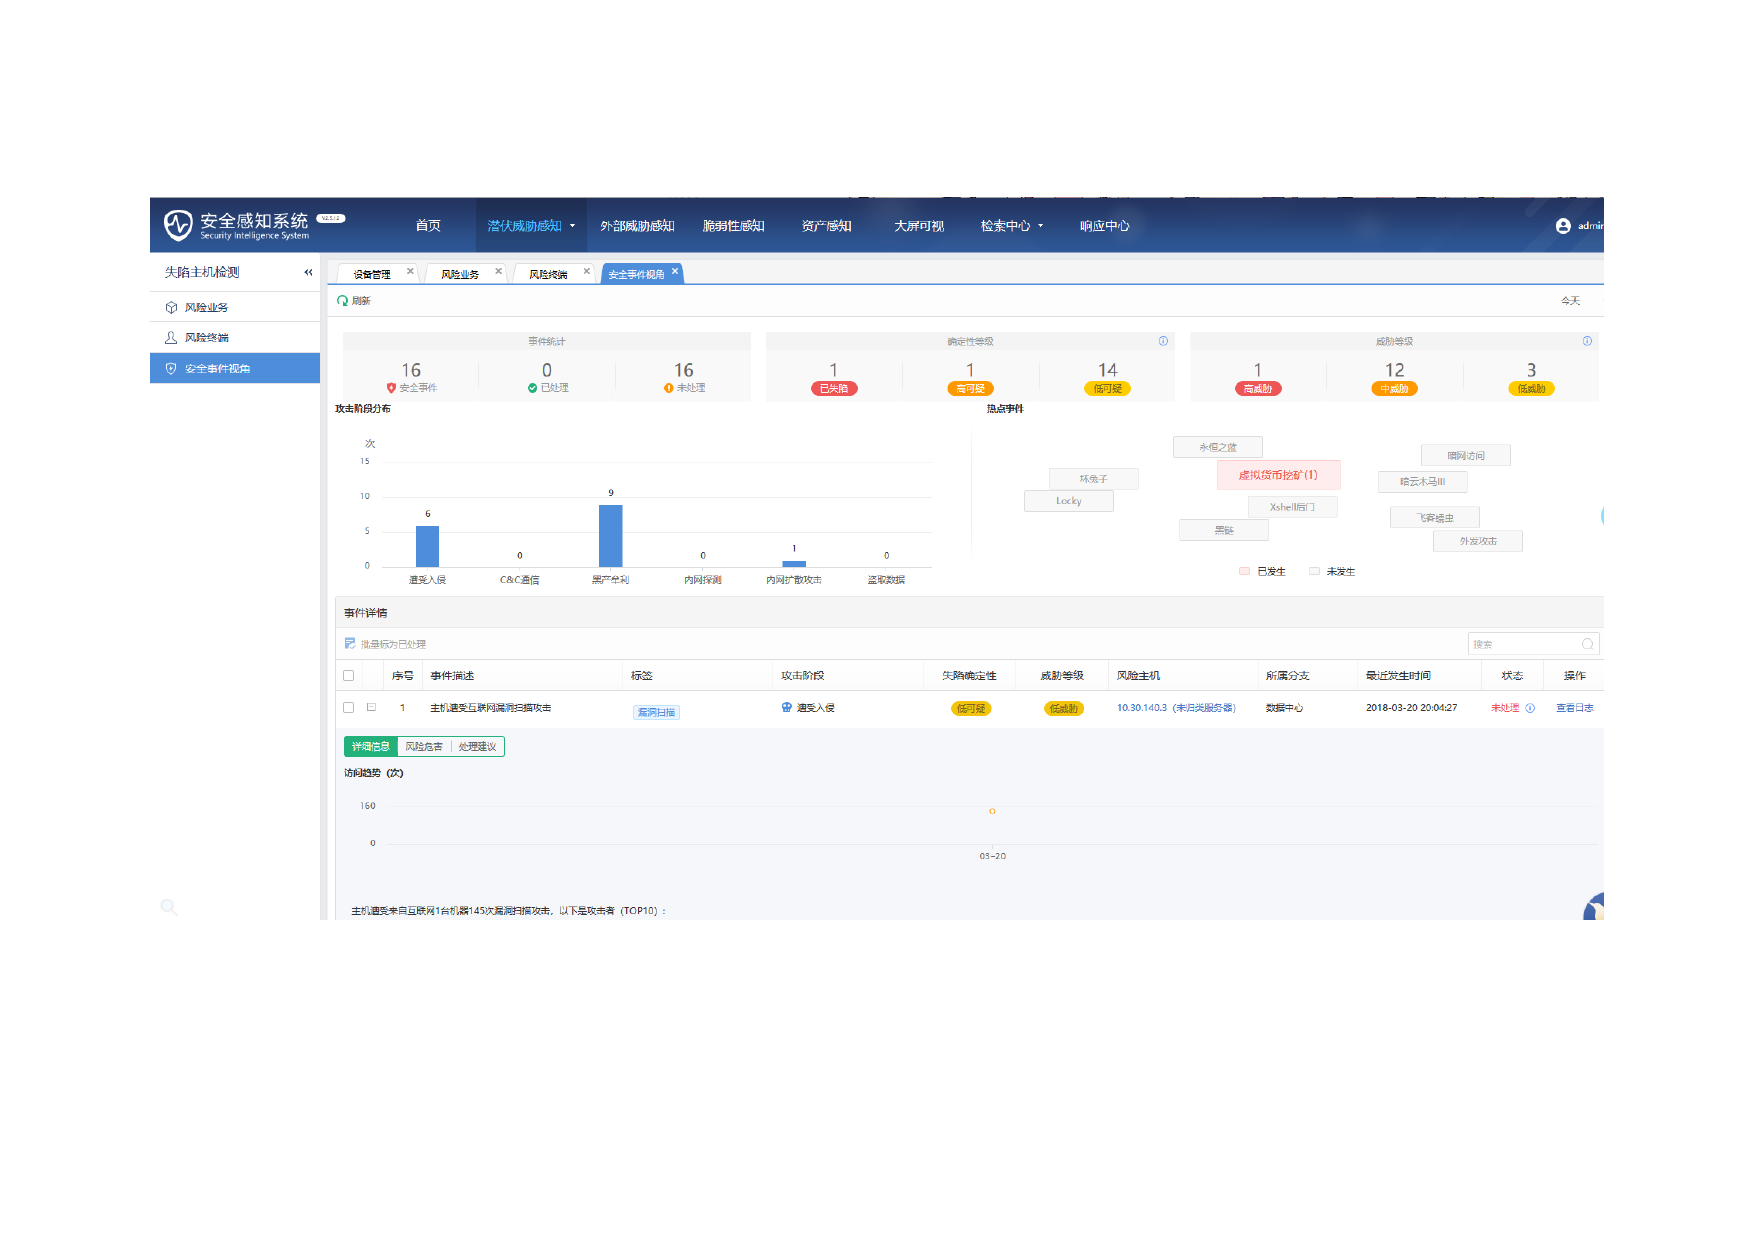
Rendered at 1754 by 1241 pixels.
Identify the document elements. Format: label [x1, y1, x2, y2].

picture [150, 197, 1604, 920]
